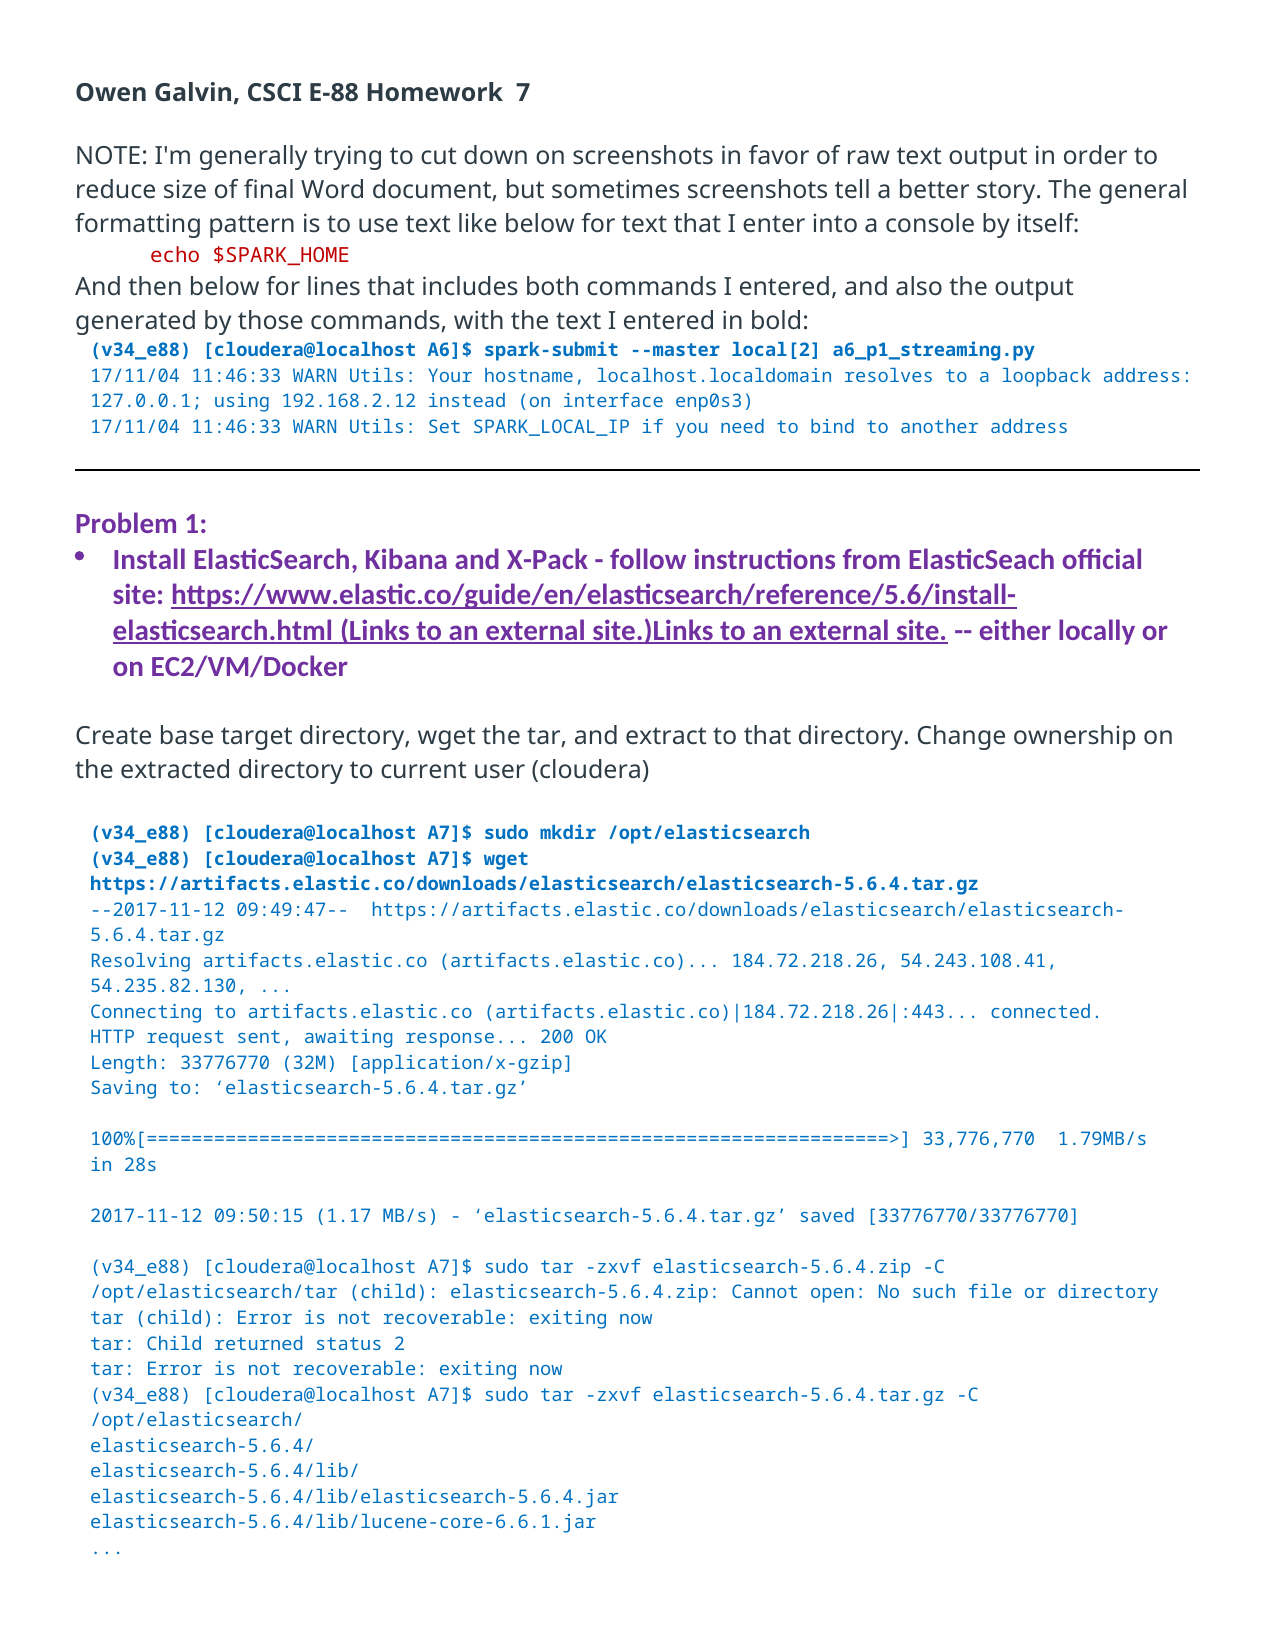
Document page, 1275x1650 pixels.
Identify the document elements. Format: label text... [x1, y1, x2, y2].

text 17/11/04 11:46:33 WARN Utils: Your hostname, localhost.localdomain resolves to a loopback address: 127.0.0.1; using 192.168.2.12 instead (on interface enp0s3) [90, 362, 1200, 413]
text elasticsearch-5.6.4/lib/lucene-core-6.6.1.jar [90, 1508, 1200, 1534]
text tar: Error is not recoverable: exiting now [90, 1355, 1200, 1381]
text elasticsearch-5.6.4/ [90, 1432, 1200, 1457]
text elasticsearch-5.6.4/lib/elasticsearch-5.6.4.jar [90, 1483, 1200, 1508]
text Owen Galvin, CSCI E-88 Homework 7 [75, 75, 1200, 109]
list Install ElasticSearch, Kibana and X-Pack - follow instructions from ElasticSeach official site: https://www.elastic.co/guide/en/elasticsearch/reference/5.6/install-elasticsearch.html (Links to an external site.)Links to an external site. -- either locally or on EC2/VM/Docker [75, 541, 1200, 683]
text --2017-11-12 09:49:47-- https://artifacts.elastic.co/downloads/elasticsearch/elasticsearch-5.6.4.tar.gz [90, 896, 1200, 947]
text (v34_e88) [cloudera@localhost A7]$ sudo mkdir /opt/elasticsearch [90, 819, 1200, 845]
text tar: Child returned status 2 [90, 1330, 1200, 1355]
text Create base target directory, wget the tar, and extract to that directory. Change ownership on the extracted directory to current user (cloudera) [75, 717, 1200, 785]
text Connecting to artifacts.elastic.co (artifacts.elastic.co)|184.72.218.26|:443... connected. [90, 998, 1200, 1024]
text echo $SPARK_HOME [75, 240, 1200, 268]
text (v34_e88) [cloudera@localhost A7]$ sudo tar -zxvf elasticsearch-5.6.4.zip -C /opt/elasticsearch/tar (child): elasticsearch-5.6.4.zip: Cannot open: No such file or directory [90, 1253, 1200, 1304]
text Saving to: ‘elasticsearch-5.6.4.tar.gz’ [90, 1075, 1200, 1100]
text ... [90, 1534, 1200, 1559]
text 100%[==================================================================>] 33,776,770 1.79MB/s in 28s [90, 1126, 1200, 1177]
text (v34_e88) [cloudera@localhost A7]$ wget https://artifacts.elastic.co/downloads/elasticsearch/elasticsearch-5.6.4.tar.gz [90, 845, 1200, 896]
text Problem 1: [75, 505, 1200, 541]
text tar (child): Error is not recoverable: exiting now [90, 1304, 1200, 1330]
text 2017-11-12 09:50:15 (1.17 MB/s) - ‘elasticsearch-5.6.4.tar.gz’ saved [33776770/33776770] [90, 1202, 1200, 1228]
text (v34_e88) [cloudera@localhost A7]$ sudo tar -zxvf elasticsearch-5.6.4.tar.gz -C /opt/elasticsearch/ [90, 1381, 1200, 1432]
text Length: 33776770 (32M) [application/x-gzip] [90, 1049, 1200, 1075]
text (v34_e88) [cloudera@localhost A6]$ spark-submit --master local[2] a6_p1_streaming.py [90, 337, 1200, 362]
text And then below for lines that includes both commands I entered, and also the output generated by those commands, with the text I entered in bold: [75, 268, 1200, 337]
text NOTE: I'm generally trying to cut down on screenshots in favor of raw text output in order to reduce size of final Word document, but sometimes screenshots tell a better story. The general formatting pattern is to use text like below for text that I enter into a console by itself: [75, 138, 1200, 240]
text elasticsearch-5.6.4/lib/ [90, 1457, 1200, 1483]
text 17/11/04 11:46:33 WARN Utils: Set SPARK_LOCAL_IP if you need to bind to another address [90, 413, 1200, 439]
text HTTP request sent, awaiting response... 200 OK [90, 1024, 1200, 1049]
text Resolving artifacts.elastic.co (artifacts.elastic.co)... 184.72.218.26, 54.243.108.41, 54.235.82.130, ... [90, 947, 1200, 998]
